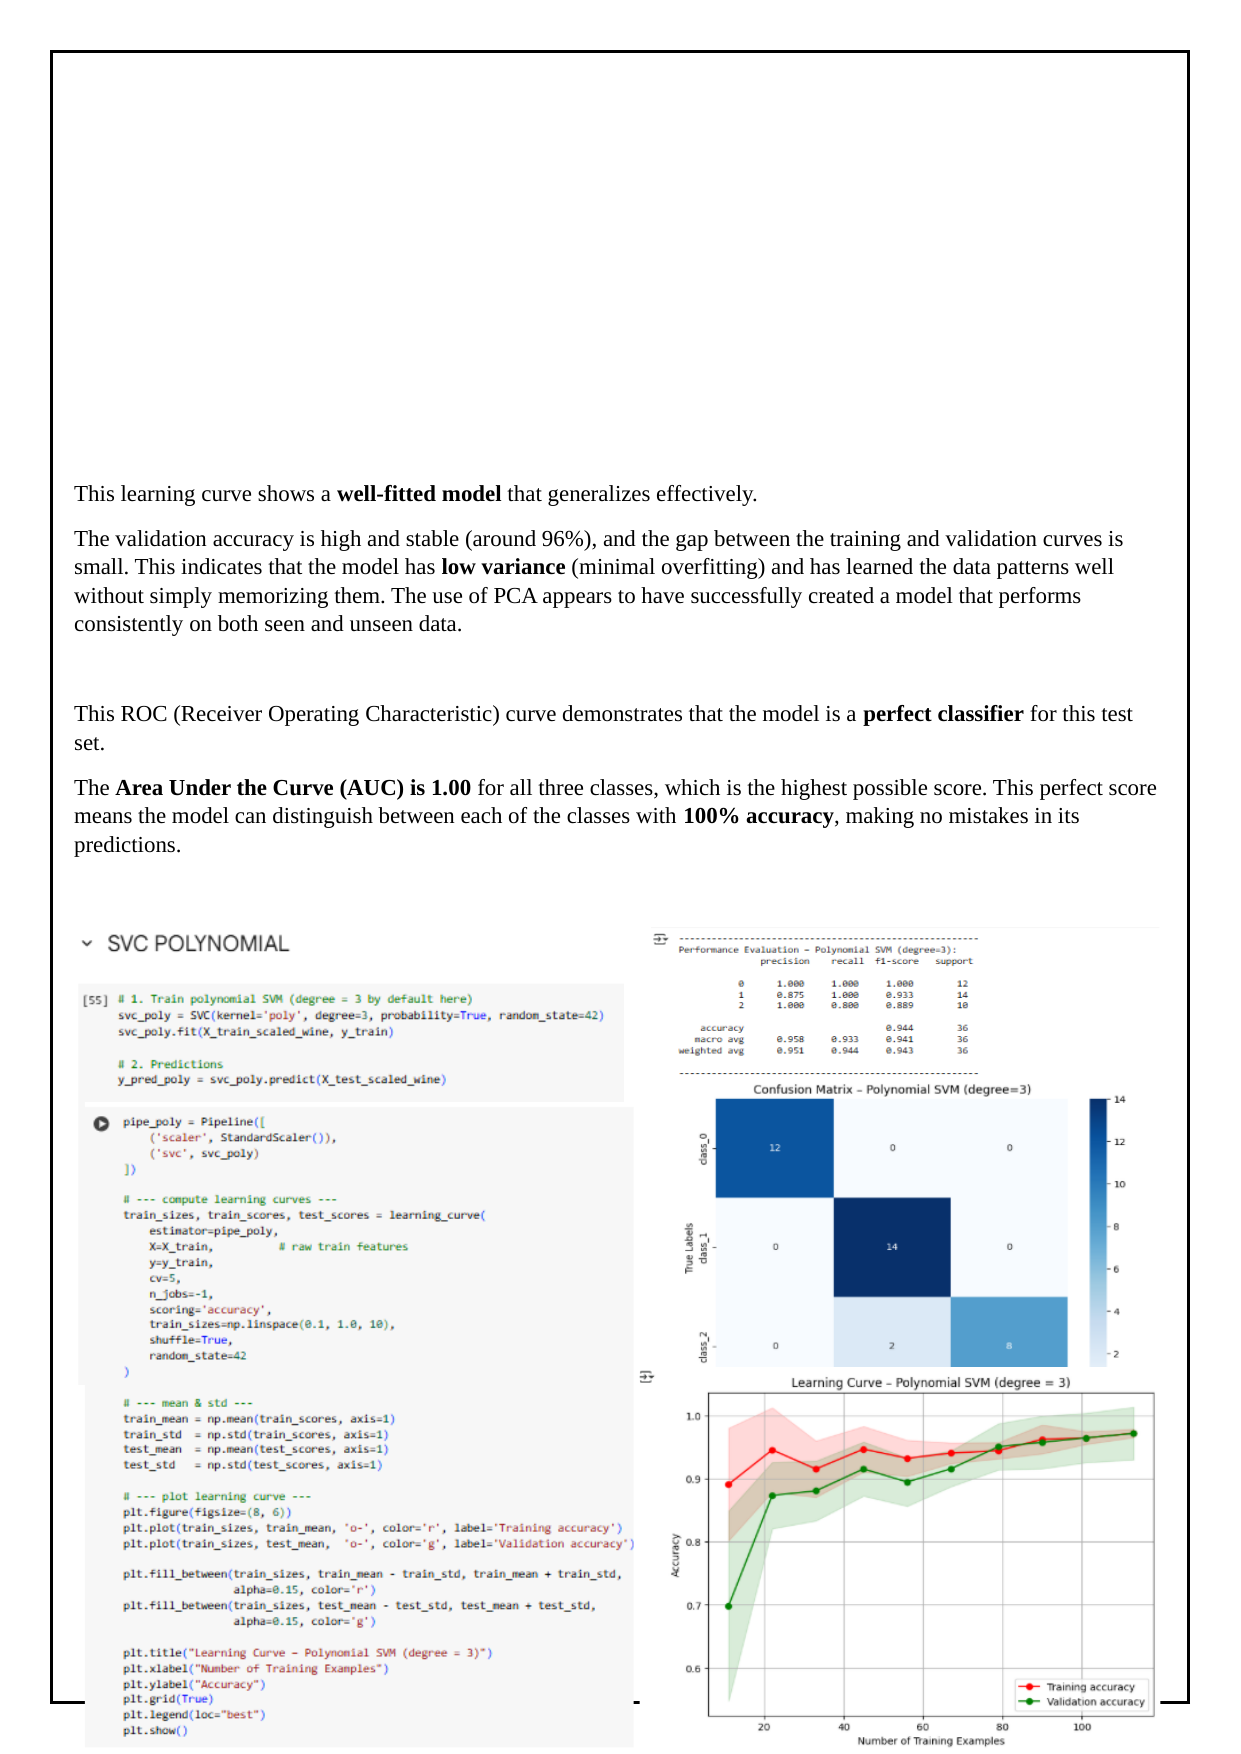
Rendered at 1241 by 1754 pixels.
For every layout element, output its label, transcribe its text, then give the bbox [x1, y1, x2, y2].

picture [73, 921, 633, 1749]
text The validation accuracy is high and stable (around 96%), and the gap between the training and validation curves is small. This indicates that the model has low variance (minimal overfitting) and has learned the data patterns well without simply memorizing them. The use of PCA appears to have successfully created a model that performs consistently on both seen and unseen data. [74, 525, 1167, 637]
text This learning curve shows a well-fitted model that generalizes effectively. [74, 480, 1167, 506]
picture [638, 927, 1160, 1752]
text This ROC (Receiver Operating Characteristic) curve demonstrates that the model is a perfect classifier for this test set. [74, 700, 1167, 755]
text The Area Under the Curve (AUC) is 1.00 for all three classes, which is the highest possible score. This perfect score means the model can distinguish between each of the classes with 100% accuracy, making no mistakes in its predictions. [74, 774, 1167, 857]
